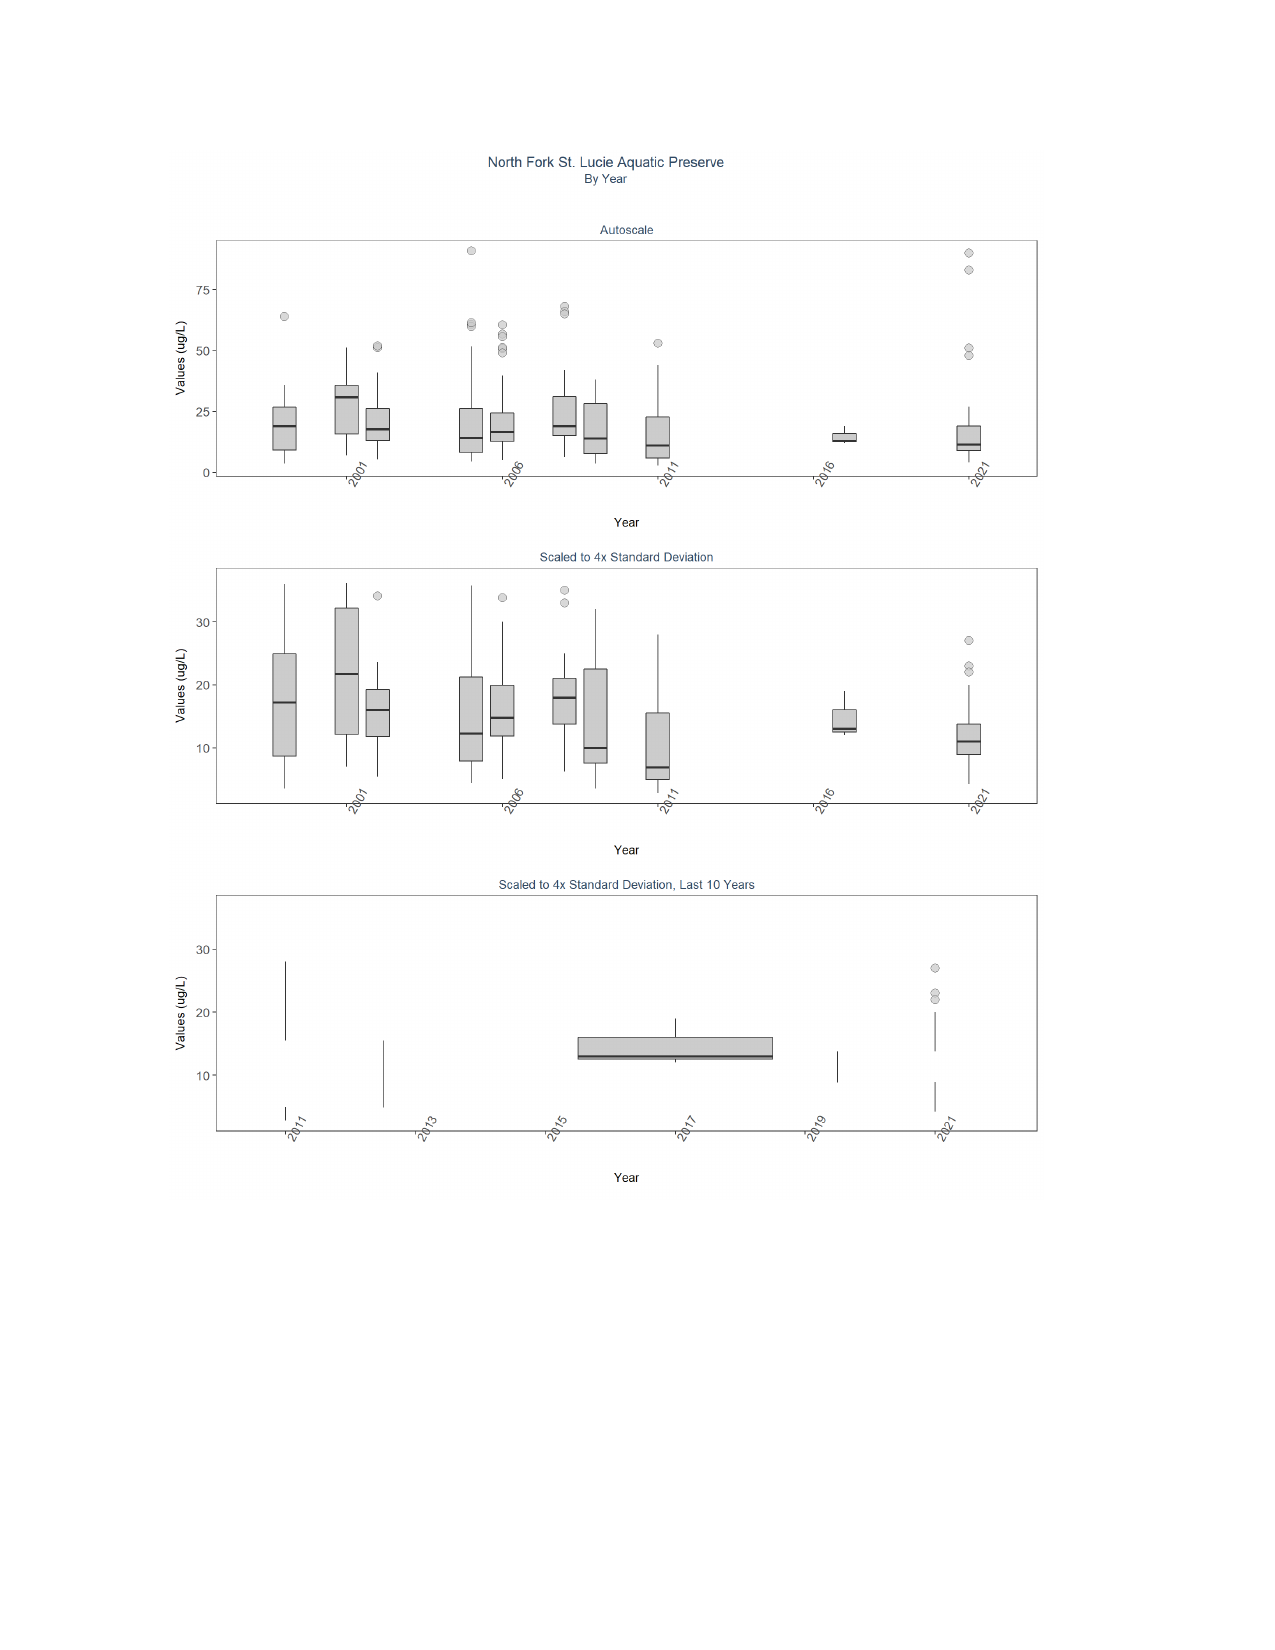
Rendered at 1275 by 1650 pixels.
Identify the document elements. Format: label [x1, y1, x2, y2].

picture [168, 150, 1044, 1200]
